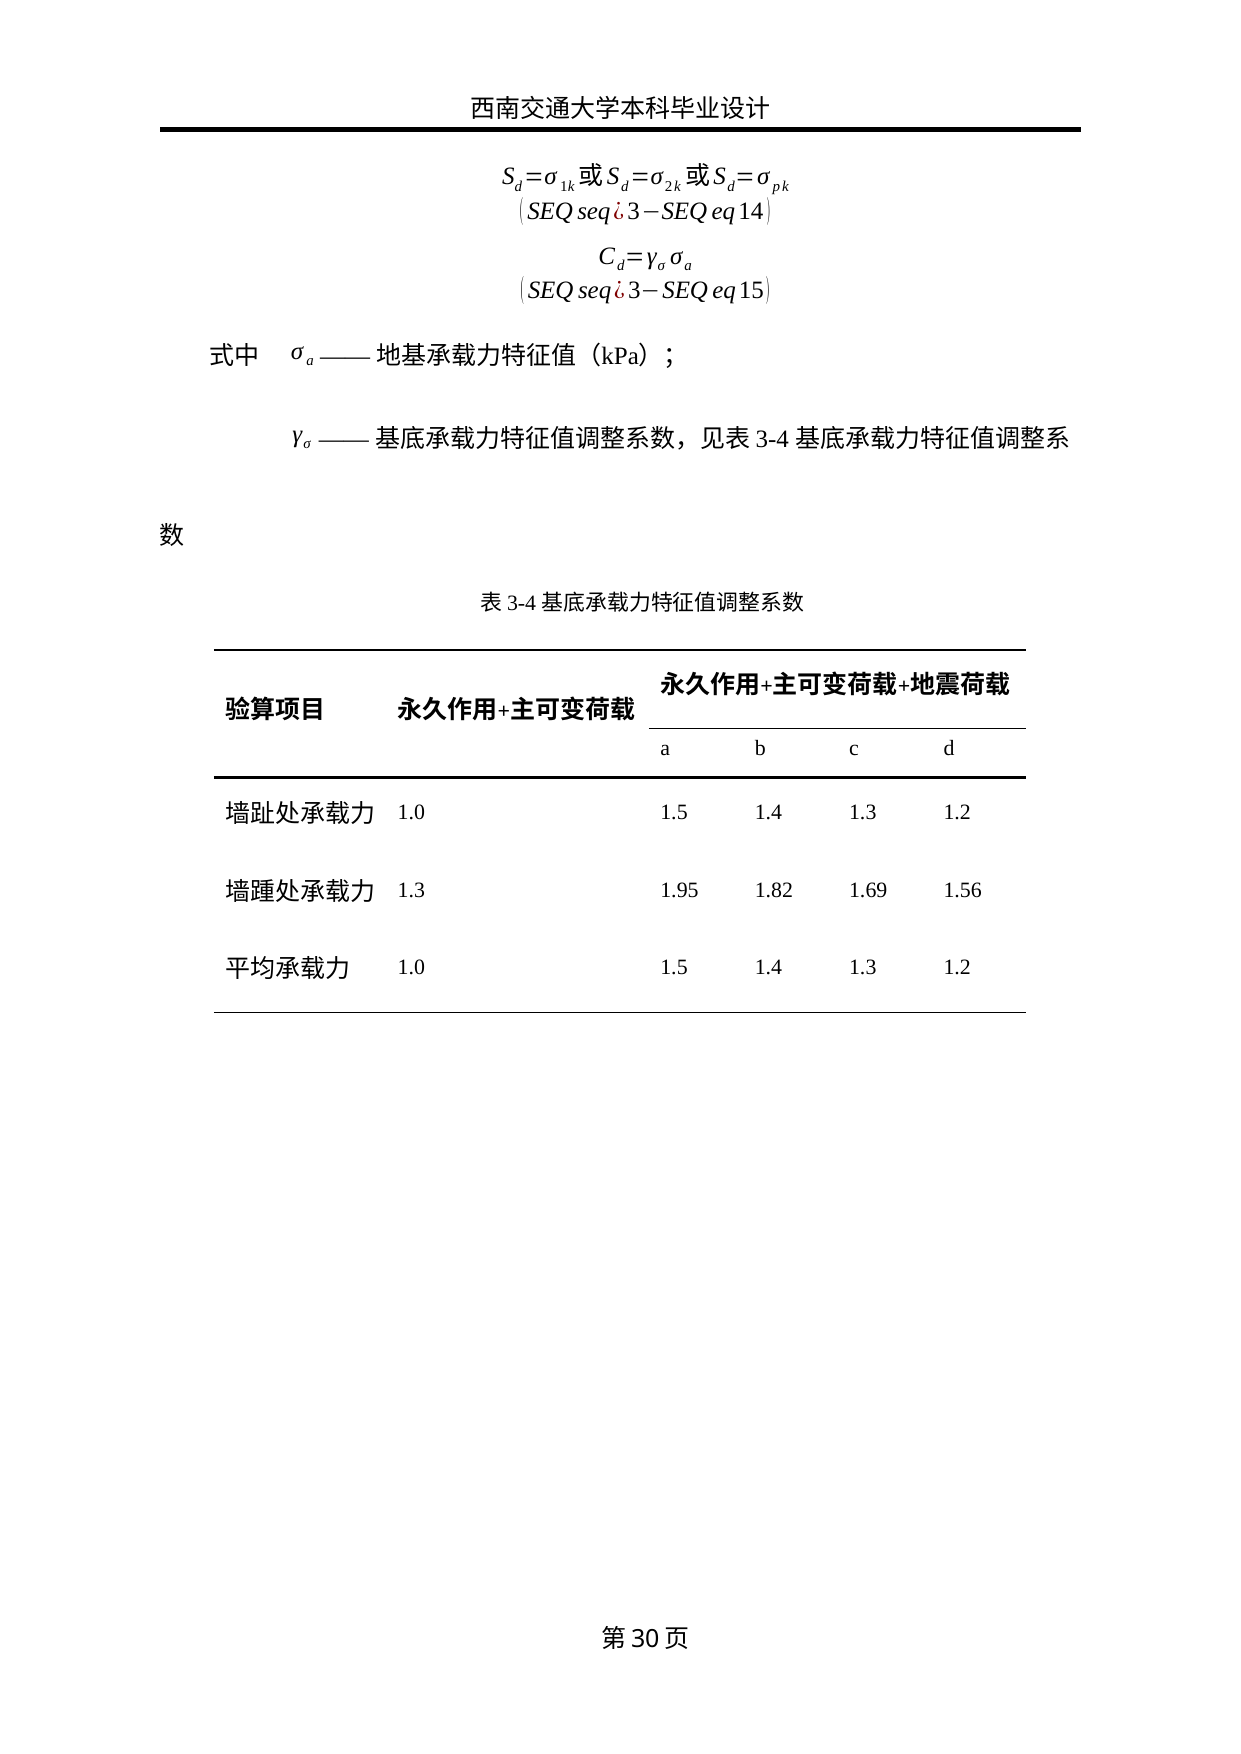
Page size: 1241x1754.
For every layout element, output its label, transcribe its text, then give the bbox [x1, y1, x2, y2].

table_cell 1.56 [932, 857, 1026, 934]
table_cell 1.2 [932, 779, 1026, 857]
table_cell 1.2 [932, 934, 1026, 1012]
table_cell a [649, 729, 743, 776]
table_cell 1.4 [743, 779, 838, 857]
table_cell 1.82 [743, 857, 838, 934]
table_header 验算项目 [214, 651, 386, 776]
table_cell 墙踵处承载力 [214, 857, 386, 934]
table_cell 墙趾处承载力 [214, 779, 386, 857]
table_cell 1.4 [743, 934, 838, 1012]
table_cell 1.3 [838, 934, 932, 1012]
table_cell 1.3 [386, 857, 649, 934]
table_cell 1.69 [838, 857, 932, 934]
text 式中 —— 地基承载力特征值（kPa）； [159, 321, 1081, 386]
table_cell 1.3 [838, 779, 932, 857]
table_cell 1.5 [649, 934, 743, 1012]
table_cell b [743, 729, 838, 776]
table_cell 1.0 [386, 934, 649, 1012]
table_cell 1.5 [649, 779, 743, 857]
table_cell d [932, 729, 1026, 776]
text 表 3-4 基底承载力特征值调整系数 [159, 584, 1081, 617]
table_cell 1.95 [649, 857, 743, 934]
table_header 永久作用+主可变荷载 [386, 651, 649, 776]
text —— 基底承载力特征值调整系数，见表 3-4 基底承载力特征值调整系数 [159, 404, 1081, 566]
table_header 永久作用+主可变荷载+地震荷载 [649, 651, 1026, 728]
table_cell c [838, 729, 932, 776]
table_cell 平均承载力 [214, 934, 386, 1012]
table_cell 1.0 [386, 779, 649, 857]
